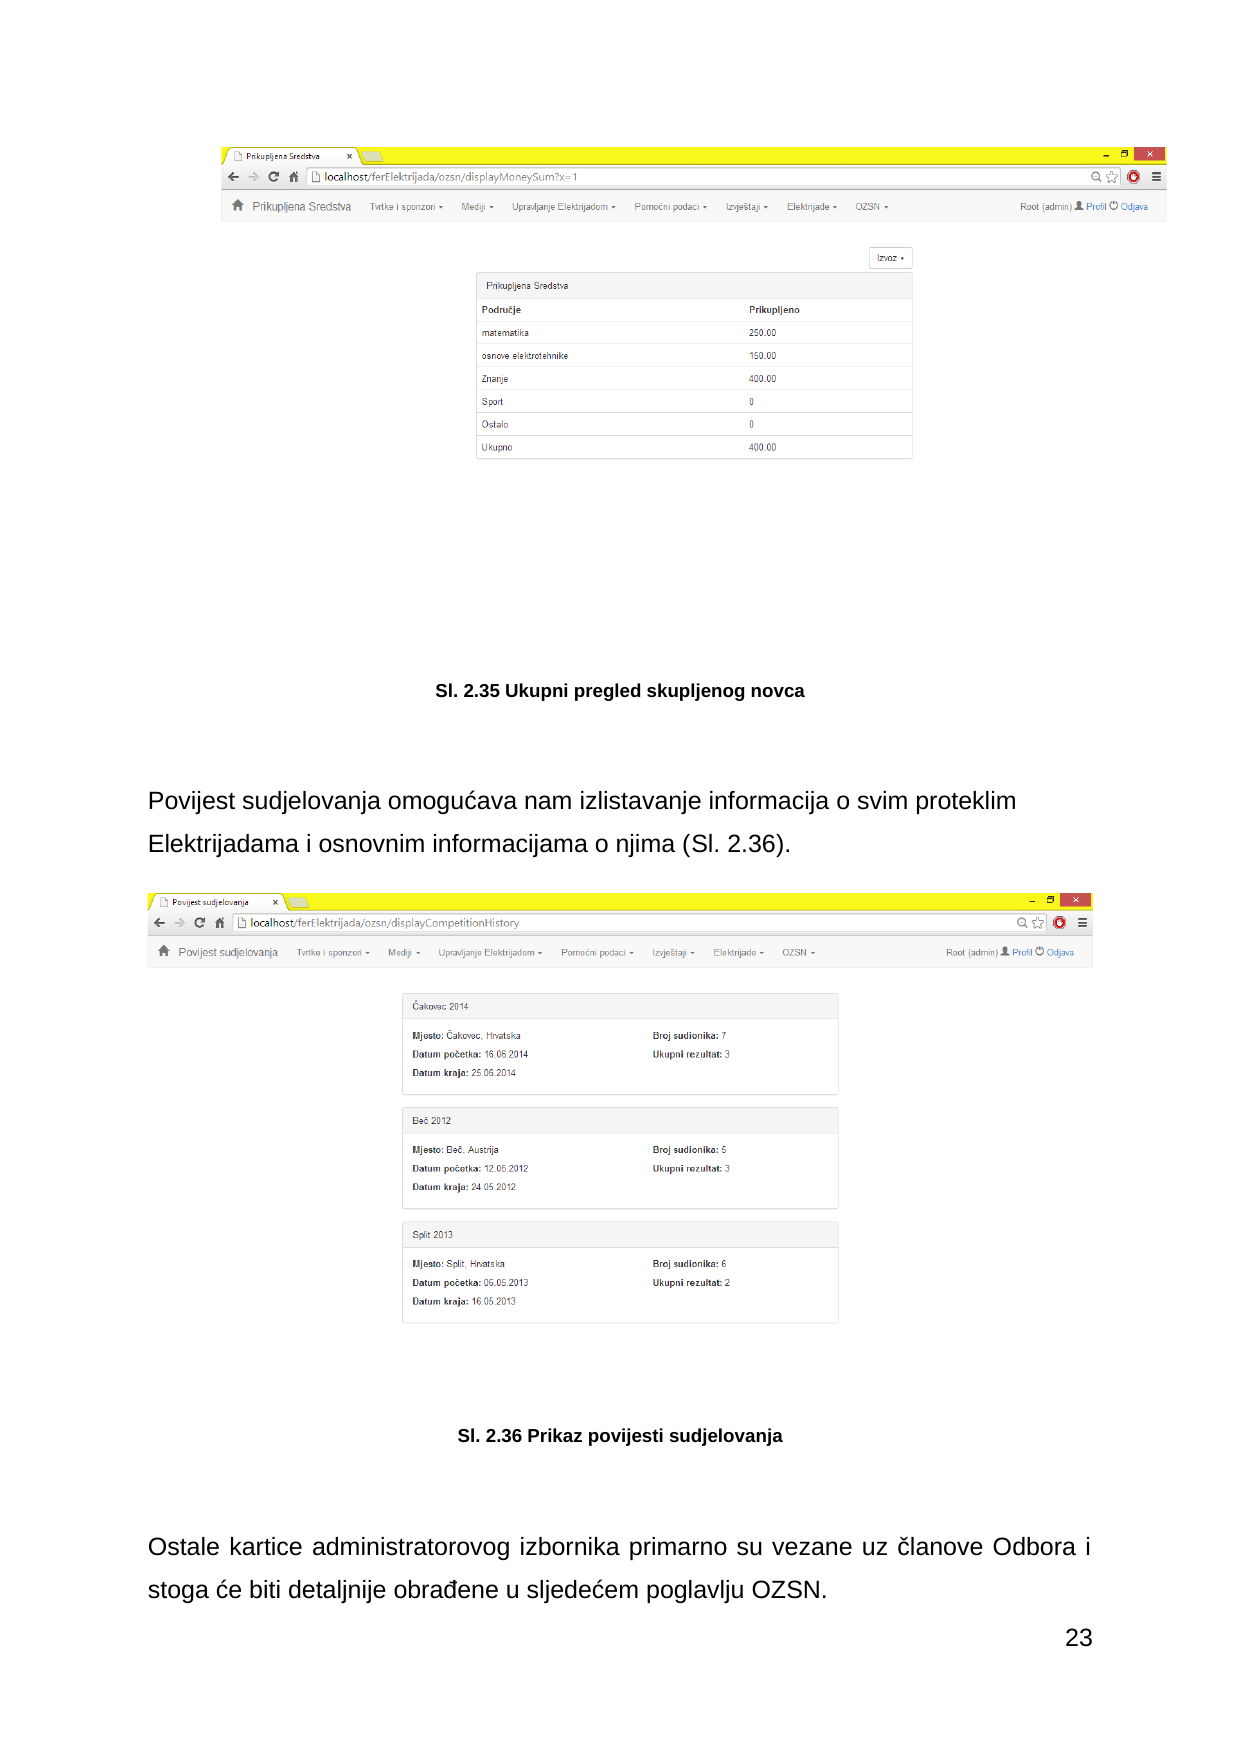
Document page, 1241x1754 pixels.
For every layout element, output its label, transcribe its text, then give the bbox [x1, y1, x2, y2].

text Povijest sudjelovanja omogućava nam izlistavanje informacija o svim proteklim Elektrijadama i osnovnim informacijama o njima (Sl. 2.36). [148, 786, 1093, 858]
picture [221, 147, 1167, 645]
text Ostale kartice administratorovog izbornika primarno su vezane uz članove Odbora i stoga će biti detaljnije obrađene u sljedećem poglavlju OZSN. [148, 1532, 1093, 1603]
text Sl. 2.36 Prikaz povijesti sudjelovanja [148, 1425, 1093, 1447]
text Sl. 2.35 Ukupni pregled skupljenog novca [148, 680, 1093, 701]
picture [147, 893, 1093, 1390]
